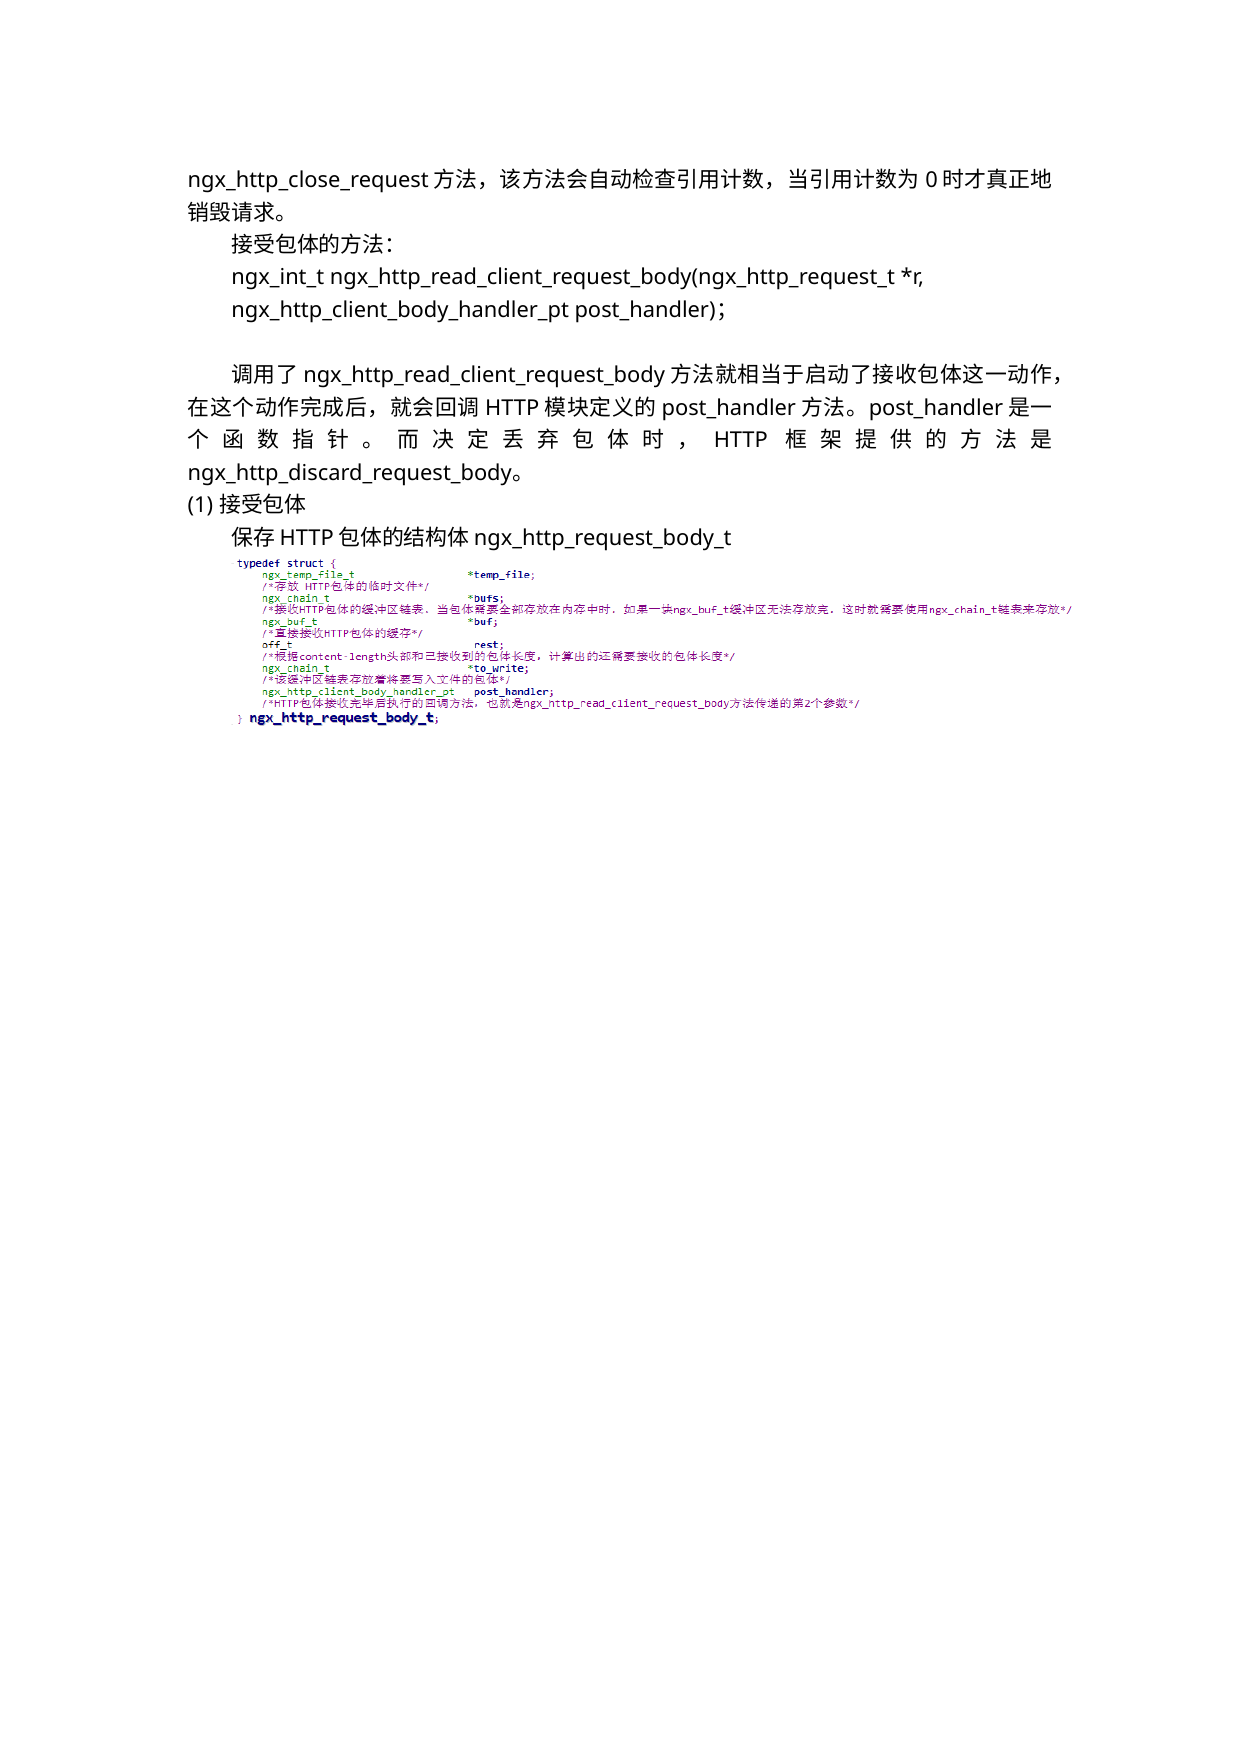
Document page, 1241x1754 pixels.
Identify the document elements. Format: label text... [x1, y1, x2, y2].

list ngx_http_close_request方法，该方法会自动检查引用计数，当引用计数为0时才真正地销毁请求。 [187, 162, 1053, 227]
list 保存HTTP包体的结构体ngx_http_request_body_t [187, 519, 1053, 552]
list 接受包体的方法： [187, 227, 1053, 259]
list 接受包体 [187, 487, 1053, 519]
list ngx_http_client_body_handler_pt post_handler)； [187, 292, 1053, 324]
picture [231, 552, 1096, 736]
list ngx_int_t ngx_http_read_client_request_body(ngx_http_request_t *r, [187, 259, 1053, 292]
list 调用了ngx_http_read_client_request_body方法就相当于启动了接收包体这一动作，在这个动作完成后，就会回调HTTP模块定义的post_handler方法。post_handler是一个函数指针。而决定丢弃包体时，HTTP框架提供的方法是ngx_http_discard_request_body。 [187, 357, 1053, 487]
